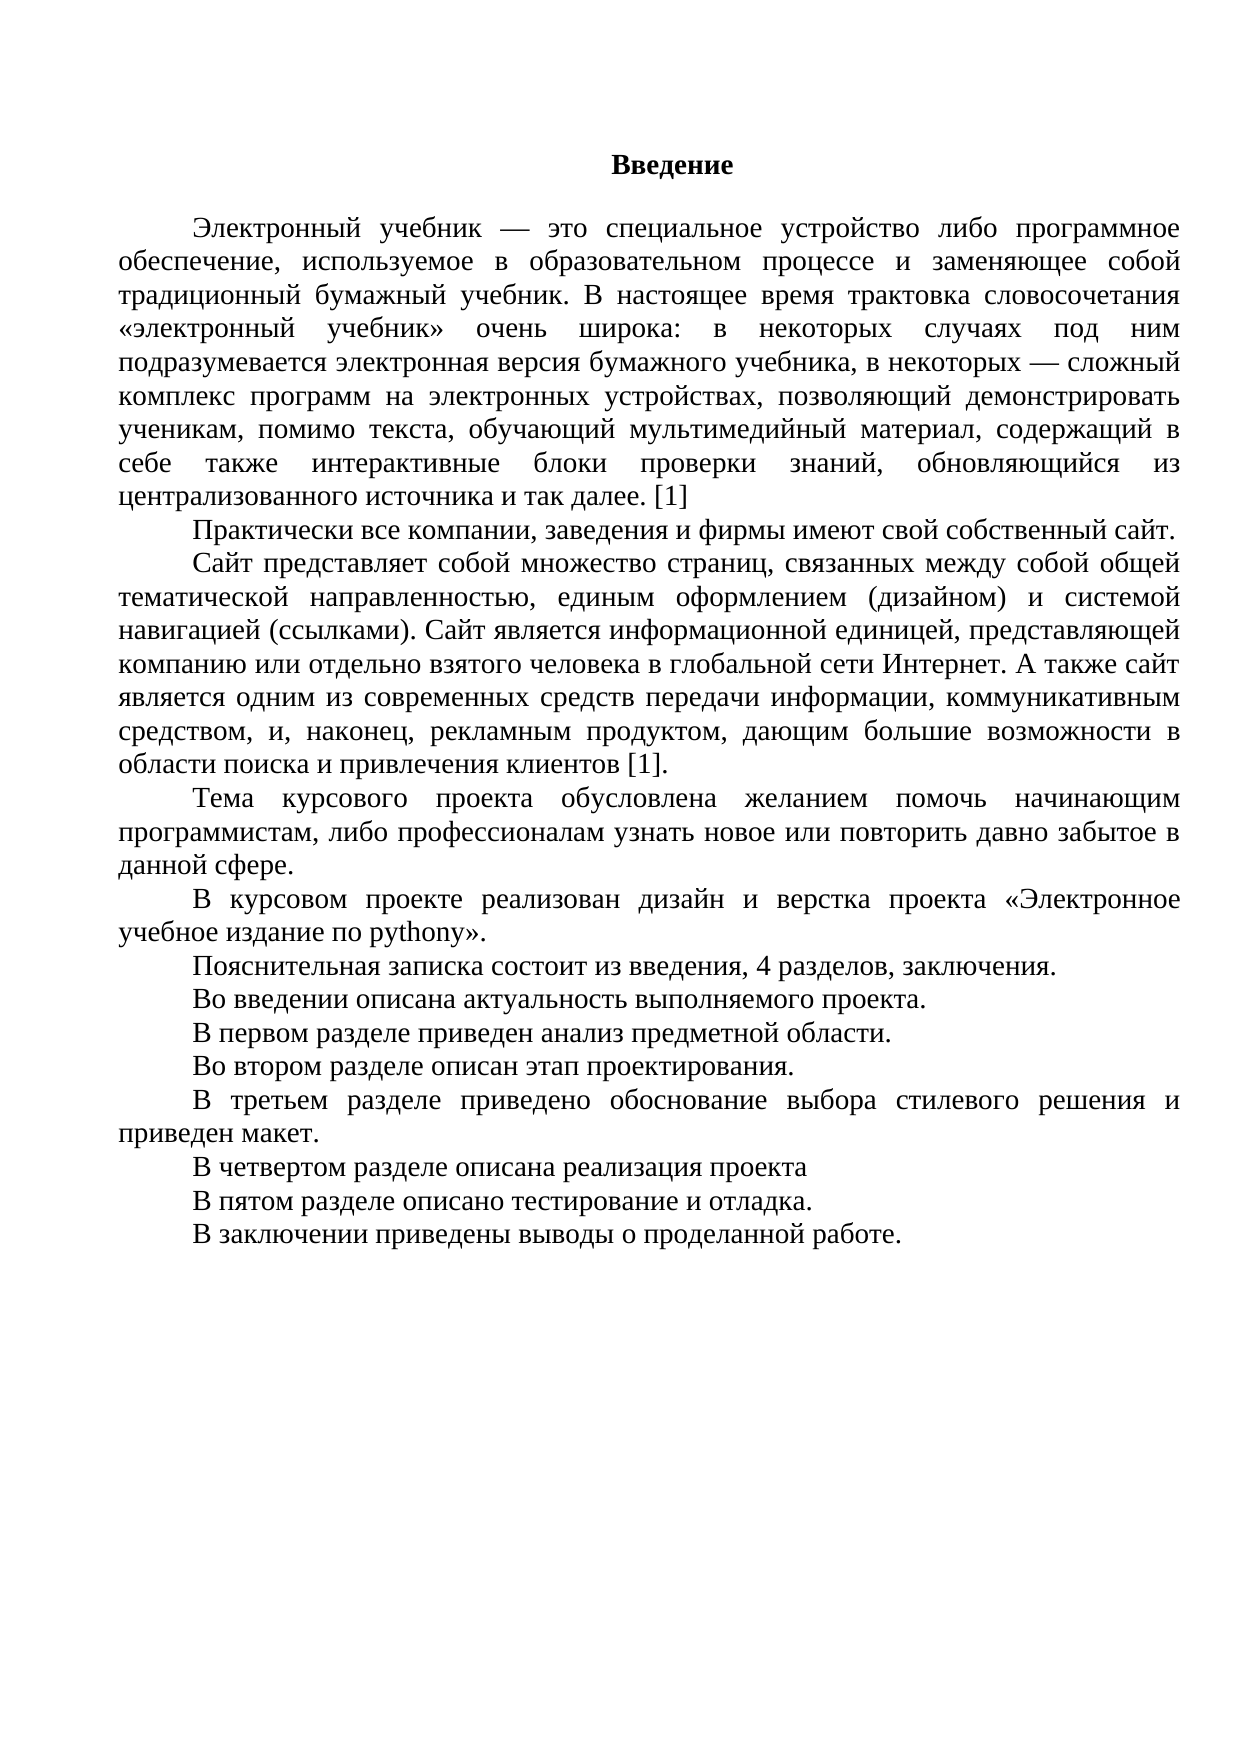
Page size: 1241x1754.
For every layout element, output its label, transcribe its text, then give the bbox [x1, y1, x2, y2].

text Во втором разделе описан этап проектирования. [118, 1048, 1181, 1082]
text Сайт представляет собой множество страниц, связанных между собой общей тематической направленностью, единым оформлением (дизайном) и системой навигацией (ссылками). Сайт является информационной единицей, представляющей компанию или отдельно взятого человека в глобальной сети Интернет. А также сайт является одним из современных средств передачи информации, коммуникативным средством, и, наконец, рекламным продуктом, дающим большие возможности в области поиска и привлечения клиентов [1]. [118, 545, 1181, 780]
text Тема курсового проекта обусловлена желанием помочь начинающим программистам, либо профессионалам узнать новое или повторить давно забытое в данной сфере. [118, 780, 1181, 881]
text В четвертом разделе описана реализация проекта [118, 1149, 1181, 1183]
text В пятом разделе описано тестирование и отладка. [118, 1183, 1181, 1216]
text В курсовом проекте реализован дизайн и верстка проекта «Электронное учебное издание по pythonу». [118, 881, 1181, 948]
text Электронный учебник — это специальное устройство либо программное обеспечение, используемое в образовательном процессе и заменяющее собой традиционный бумажный учебник. В настоящее время трактовка словосочетания «электронный учебник» очень широка: в некоторых случаях под ним подразумевается электронная версия бумажного учебника, в некоторых — сложный комплекс программ на электронных устройствах, позволяющий демонстрировать ученикам, помимо текста, обучающий мультимедийный материал, содержащий в себе также интерактивные блоки проверки знаний, обновляющийся из централизованного источника и так далее. [1] [118, 210, 1181, 512]
text В третьем разделе приведено обоснование выбора стилевого решения и приведен макет. [118, 1082, 1181, 1149]
text В первом разделе приведен анализ предметной области. [118, 1015, 1181, 1048]
text Практически все компании, заведения и фирмы имеют свой собственный сайт. [118, 512, 1181, 545]
text Во введении описана актуальность выполняемого проекта. [118, 981, 1181, 1015]
subtitle Введение [163, 147, 1181, 181]
text В заключении приведены выводы о проделанной работе. [118, 1216, 1181, 1250]
text Пояснительная записка состоит из введения, 4 разделов, заключения. [118, 948, 1181, 981]
